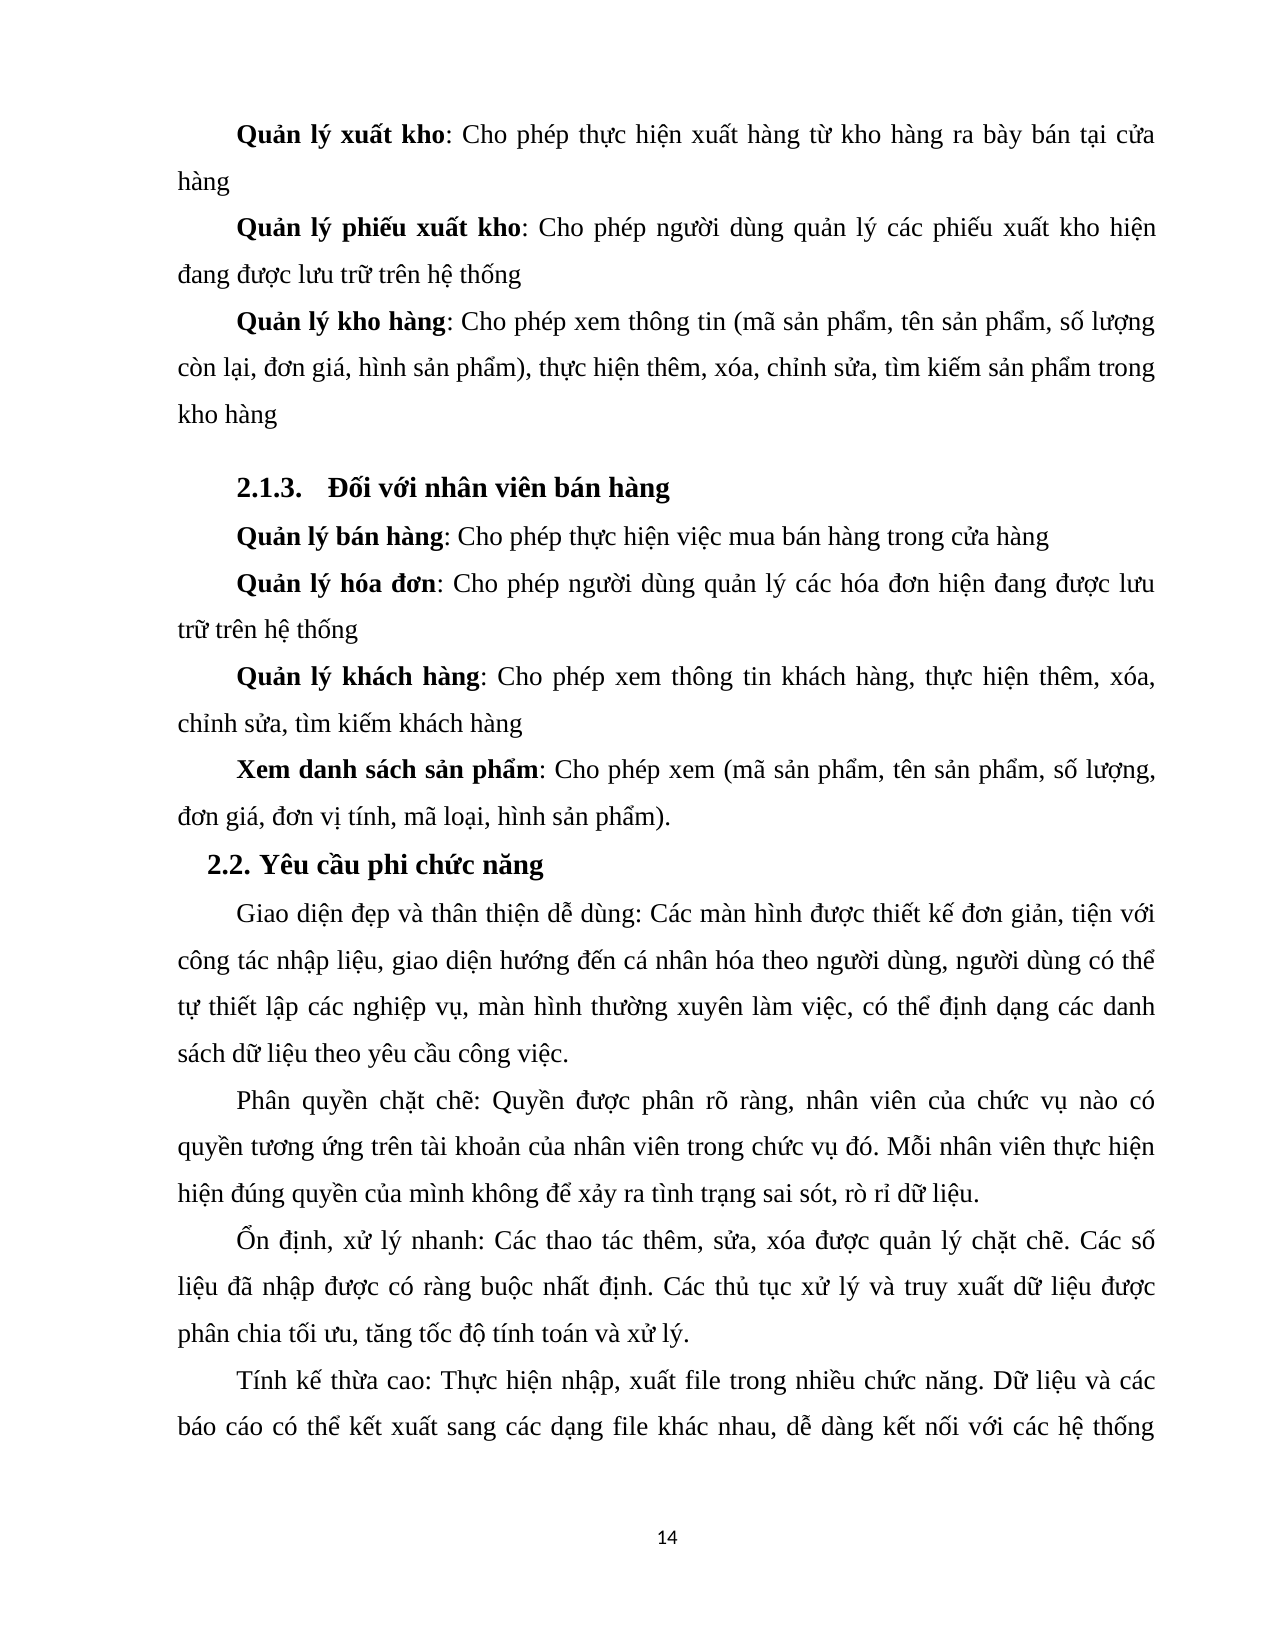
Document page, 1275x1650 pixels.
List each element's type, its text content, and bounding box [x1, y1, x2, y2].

list Đối với nhân viên bán hàng [236, 470, 1157, 503]
text Quản lý phiếu xuất kho: Cho phép người dùng quản lý các phiếu xuất kho hiện đang được lưu trữ trên hệ thống [177, 211, 1157, 289]
text Ổn định, xử lý nhanh: Các thao tác thêm, sửa, xóa được quản lý chặt chẽ. Các số liệu đã nhập được có ràng buộc nhất định. Các thủ tục xử lý và truy xuất dữ liệu được phân chia tối ưu, tăng tốc độ tính toán và xử lý. [177, 1224, 1157, 1348]
text Quản lý khách hàng: Cho phép xem thông tin khách hàng, thực hiện thêm, xóa, chỉnh sửa, tìm kiếm khách hàng [177, 660, 1157, 738]
text Quản lý bán hàng: Cho phép thực hiện việc mua bán hàng trong cửa hàng [177, 520, 1157, 551]
list Yêu cầu phi chức năng [207, 847, 1157, 880]
text Quản lý kho hàng: Cho phép xem thông tin (mã sản phẩm, tên sản phẩm, số lượng còn lại, đơn giá, hình sản phẩm), thực hiện thêm, xóa, chỉnh sửa, tìm kiếm sản phẩm trong kho hàng [177, 305, 1157, 429]
text Phân quyền chặt chẽ: Quyền được phân rõ ràng, nhân viên của chức vụ nào có quyền tương ứng trên tài khoản của nhân viên trong chức vụ đó. Mỗi nhân viên thực hiện hiện đúng quyền của mình không để xảy ra tình trạng sai sót, rò rỉ dữ liệu. [177, 1084, 1157, 1208]
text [177, 1364, 1157, 1442]
text Xem danh sách sản phẩm: Cho phép xem (mã sản phẩm, tên sản phẩm, số lượng, đơn giá, đơn vị tính, mã loại, hình sản phẩm). [177, 753, 1157, 831]
text Quản lý xuất kho: Cho phép thực hiện xuất hàng từ kho hàng ra bày bán tại cửa hàng [177, 118, 1157, 196]
text Giao diện đẹp và thân thiện dễ dùng: Các màn hình được thiết kế đơn giản, tiện với công tác nhập liệu, giao diện hướng đến cá nhân hóa theo người dùng, người dùng có thể tự thiết lập các nghiệp vụ, màn hình thường xuyên làm việc, có thể định dạng các danh sách dữ liệu theo yêu cầu công việc. [177, 897, 1157, 1068]
text Quản lý hóa đơn: Cho phép người dùng quản lý các hóa đơn hiện đang được lưu trữ trên hệ thống [177, 567, 1157, 644]
